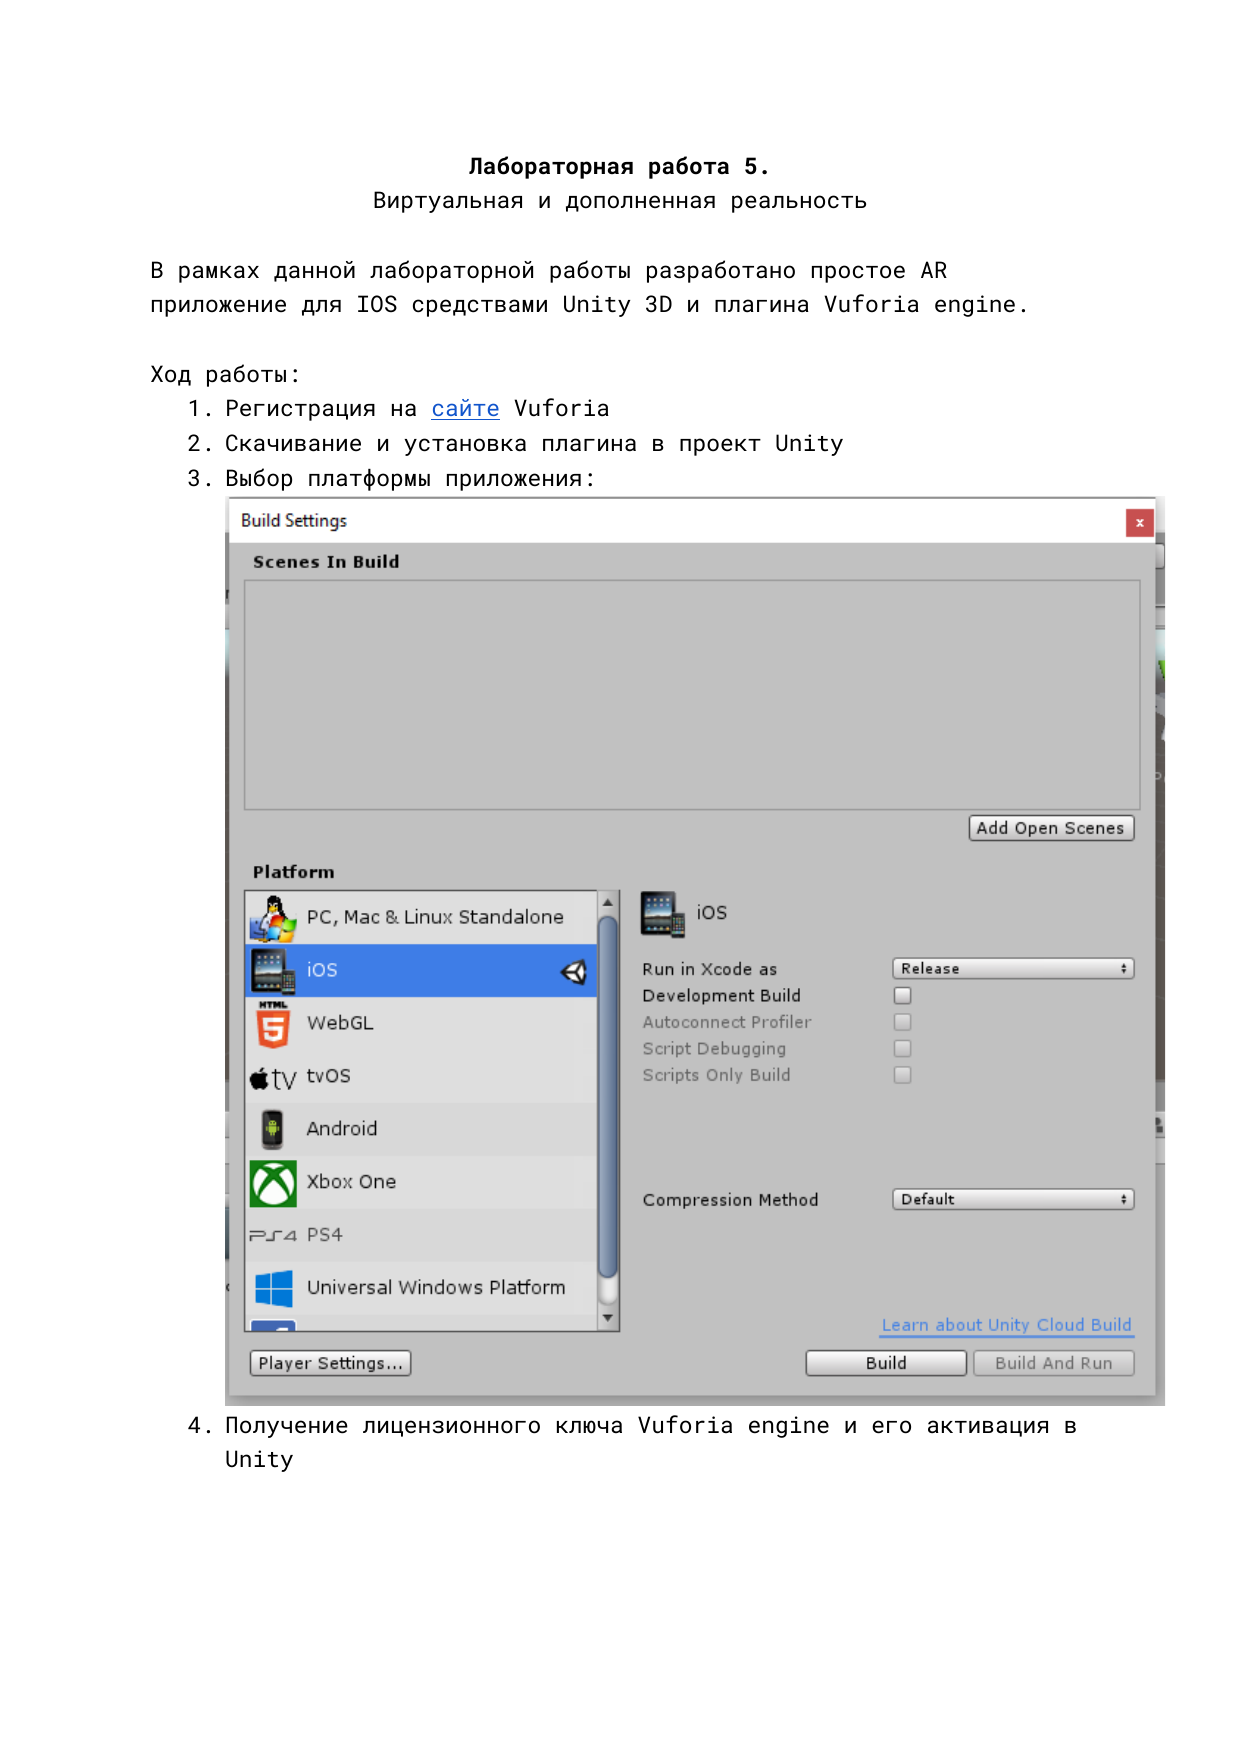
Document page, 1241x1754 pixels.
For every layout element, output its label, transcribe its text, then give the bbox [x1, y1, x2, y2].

list Выбор платформы приложения: [187, 462, 1090, 492]
text Виртуальная и дополненная реальность [150, 185, 1090, 215]
text Лабораторная работа 5. [150, 150, 1090, 180]
text Ход работы: [150, 358, 1090, 388]
list Получение лицензионного ключа Vuforia engine и его активация в Unity [187, 1409, 1090, 1474]
list Регистрация на сайте Vuforia [187, 393, 1090, 423]
text В рамках данной лабораторной работы разработано простое AR приложение для IOS средствами Unity 3D и плагина Vuforia engine. [150, 254, 1090, 319]
list Скачивание и установка плагина в проект Unity [187, 427, 1090, 458]
picture [225, 496, 1166, 1406]
